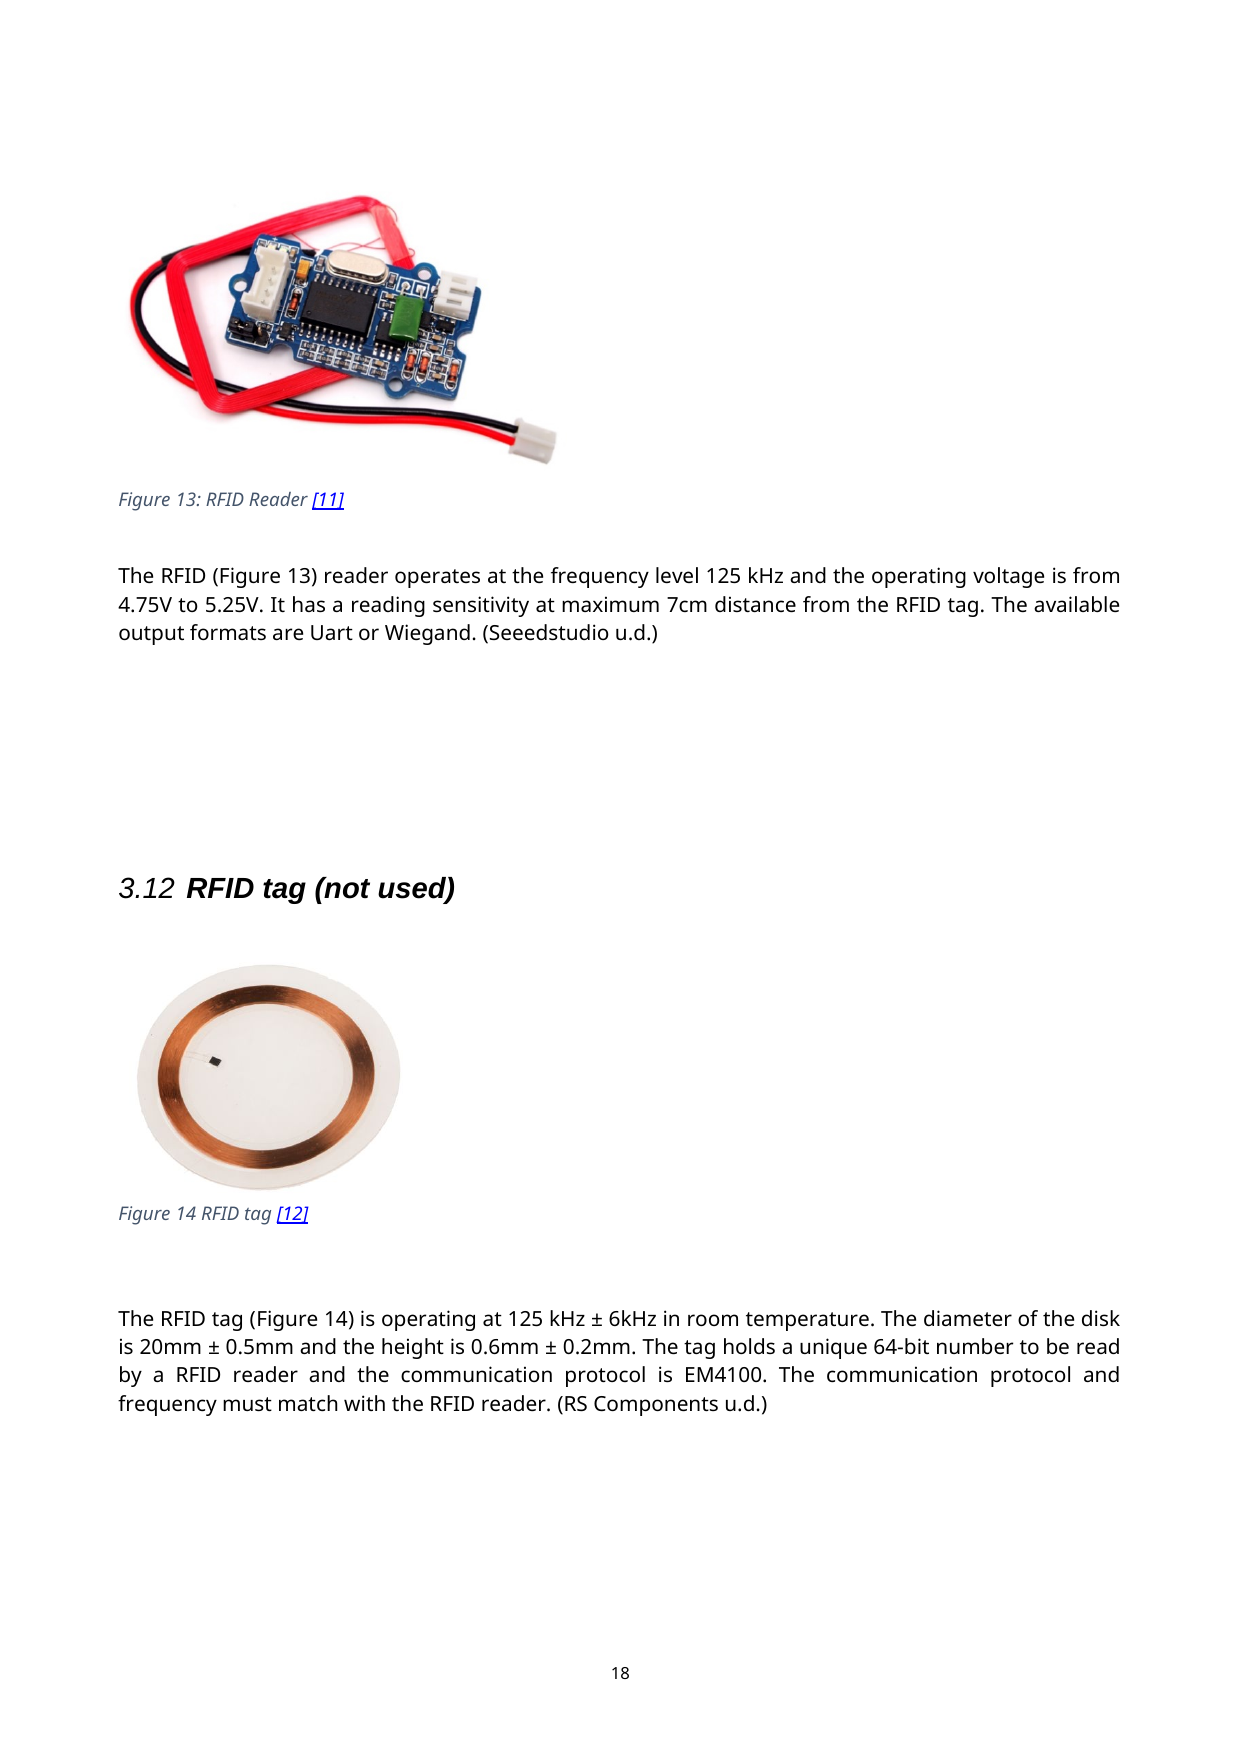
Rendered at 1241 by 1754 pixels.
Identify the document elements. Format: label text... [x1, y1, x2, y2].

text The RFID tag is operating 125 kHz ± 6kHz room temperature. iameter of the disk is 20mm ± 0.5mm and the height is 0.6mm ± 0.2mm. The tag holds a unique 64-bit number to be read by a RFID reader and the communication protocol is EM4100. The communication protocol and frequency must match with the RFID reader. [118, 1304, 1122, 1417]
text The RFID reader operates at the frequency level 125 kHz and from 4.75V to 5.25V. It has a reading sensitivity at maximum 7cm distance from the tag. The available output formats are Uart or Wiegand. [118, 561, 1122, 647]
text 14 [118, 1200, 1122, 1226]
picture [118, 147, 570, 487]
subtitle RFID tag [118, 871, 1122, 904]
picture [118, 951, 422, 1201]
text 13 [118, 486, 1122, 512]
